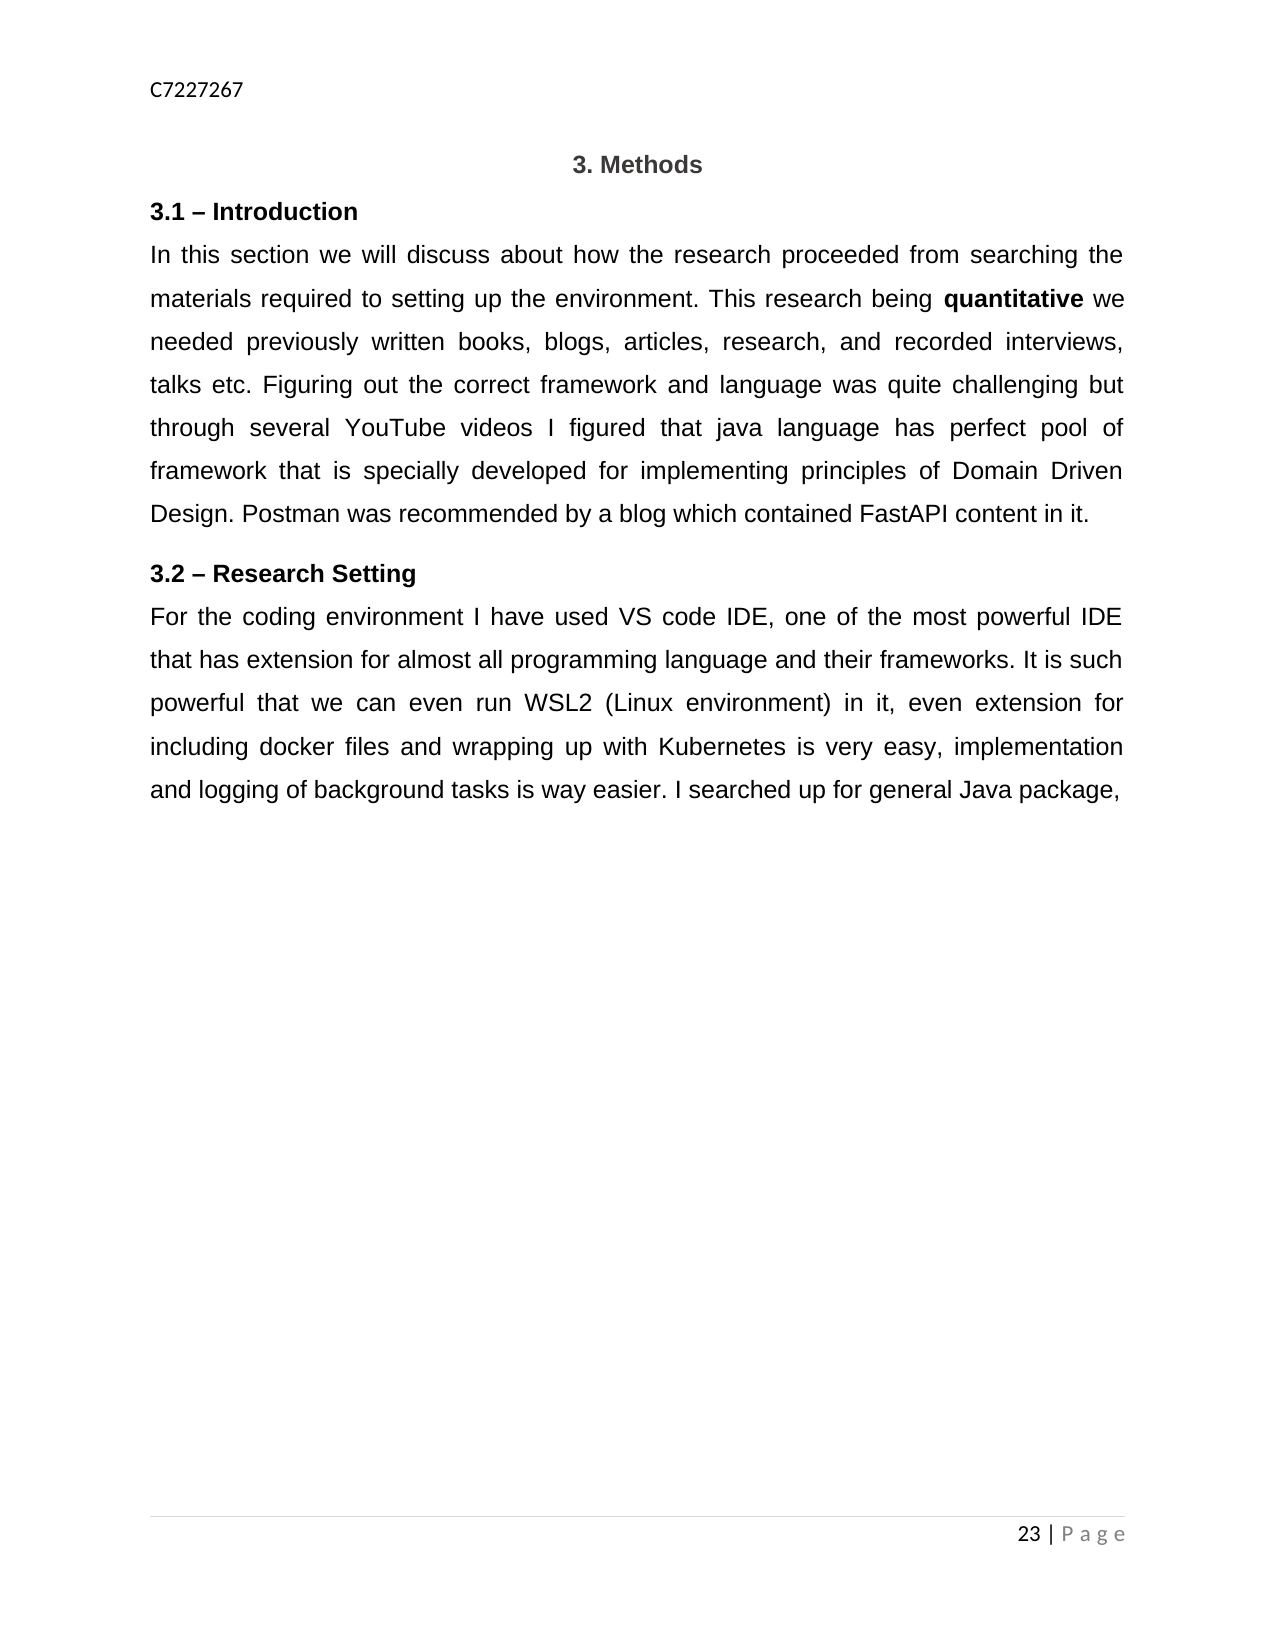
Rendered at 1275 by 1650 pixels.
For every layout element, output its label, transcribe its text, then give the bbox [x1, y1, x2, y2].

text In this section we will discuss about how the research proceeded from searching the materials required to setting up the environment. This research being quantitative we needed previously written books, blogs, articles, research, and recorded interviews, talks etc. Figuring out the correct framework and language was quite challenging but through several YouTube videos I figured that java language has perfect pool of framework that is specially developed for implementing principles of Domain Driven Design. Postman was recommended by a blog which contained FastAPI content in it. [150, 240, 1125, 528]
subtitle 3.1 – Introduction [150, 197, 1125, 226]
subtitle 3.2 – Research Setting [150, 559, 1125, 588]
subtitle 3. Methods [150, 150, 1125, 179]
text For the coding environment I have used VS code IDE, one of the most powerful IDE that has extension for almost all programming language and their frameworks. It is such powerful that we can even run WSL2 (Linux environment) in it, even extension for including docker files and wrapping up with Kubernetes is very easy, implementation and logging of background tasks is way easier. I searched up for general Java package, [150, 602, 1125, 803]
